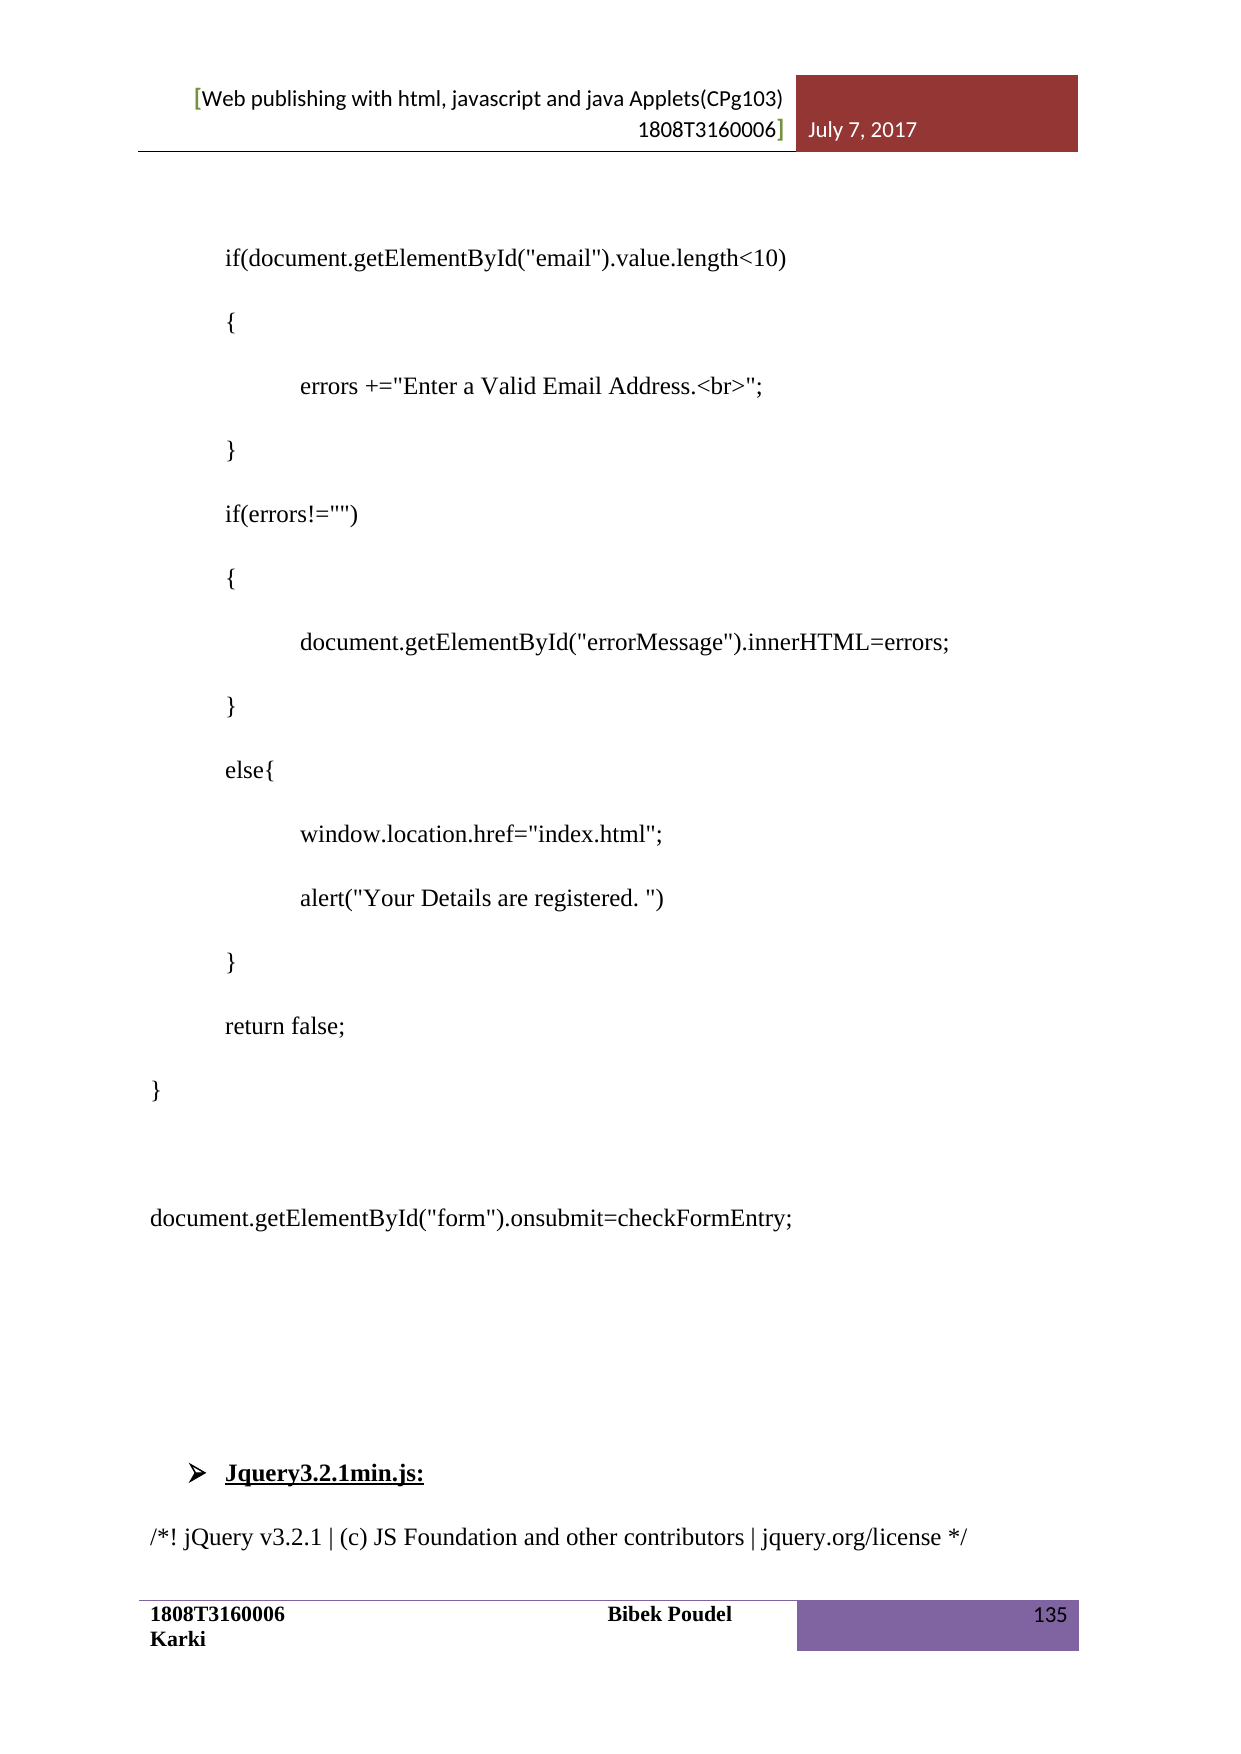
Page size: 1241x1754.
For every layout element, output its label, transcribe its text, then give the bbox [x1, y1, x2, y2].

text } [150, 435, 1090, 464]
text document.getElementById("form").onsubmit=checkFormEntry; [150, 1203, 1090, 1231]
text { [150, 307, 1090, 336]
text errors +="Enter a Valid Email Address.<br>"; [150, 371, 1090, 400]
list Jquery3.2.1min.js: [187, 1458, 1090, 1487]
text if(errors!="") [150, 499, 1090, 528]
text if(document.getElementById("email").value.length<10) [150, 243, 1090, 272]
text /*! jQuery v3.2.1 | (c) JS Foundation and other contributors | jquery.org/license */ [150, 1522, 1090, 1551]
text } [150, 691, 1090, 720]
text alert("Your Details are registered. ") [150, 883, 1090, 912]
text } [150, 947, 1090, 976]
text else{ [150, 755, 1090, 784]
text return false; [150, 1011, 1090, 1039]
text document.getElementById("errorMessage").innerHTML=errors; [150, 627, 1090, 656]
text } [150, 1075, 1090, 1103]
text { [150, 563, 1090, 592]
text window.location.href="index.html"; [150, 819, 1090, 848]
